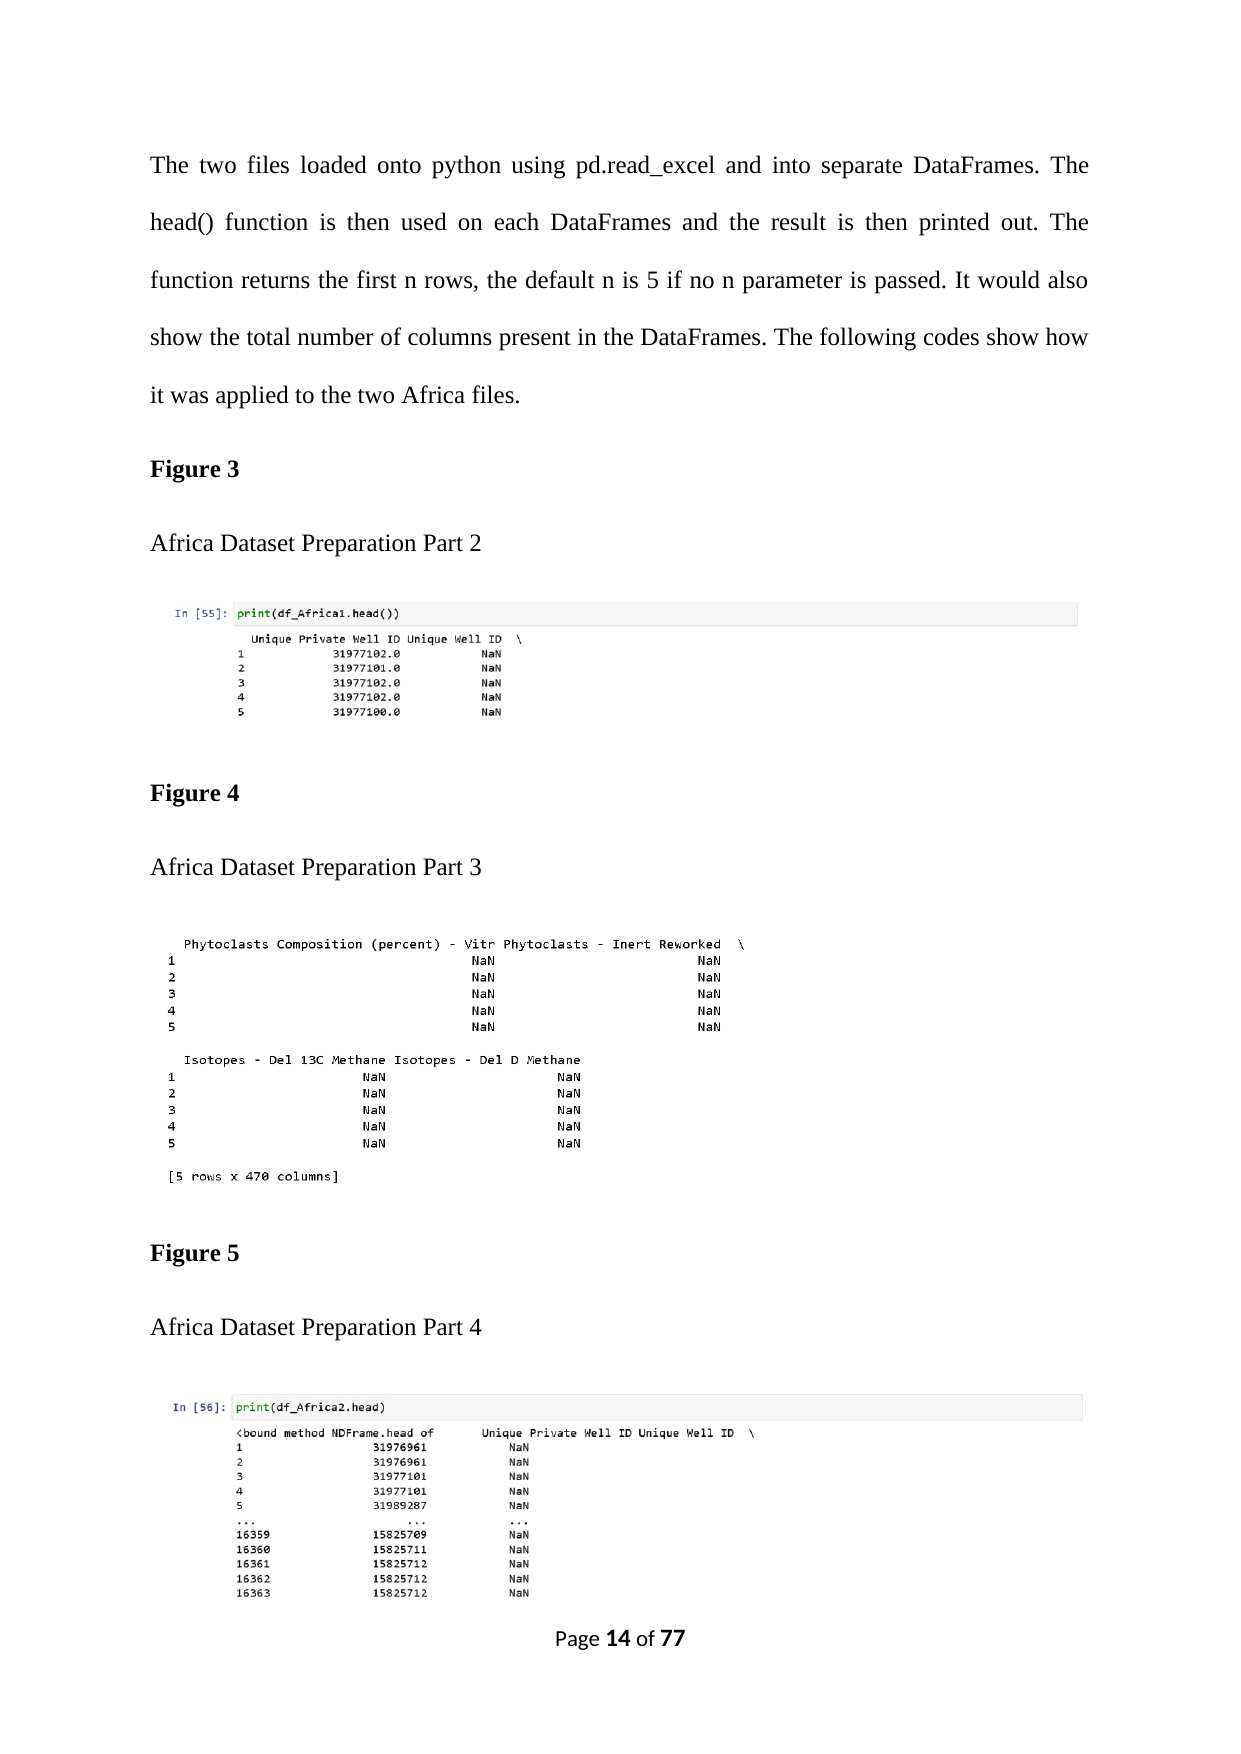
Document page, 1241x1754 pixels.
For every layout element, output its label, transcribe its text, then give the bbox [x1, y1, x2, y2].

text Africa Dataset Preparation Part 3 [150, 852, 1090, 881]
text Africa Dataset Preparation Part 2 [150, 528, 1090, 557]
text Africa Dataset Preparation Part 4 [150, 1312, 1090, 1341]
picture [150, 602, 1091, 734]
text The two files loaded onto python using pd.read_excel and into separate DataFrames. The head() function is then used on each DataFrames and the result is then printed out. The function returns the first n rows, the default n is 5 if no n parameter is passed. It would also show the total number of columns present in the DataFrames. The following codes show how it was applied to the two Africa files. [150, 150, 1090, 409]
text Figure 4 [150, 778, 1090, 807]
text Figure 5 [150, 1238, 1090, 1267]
picture [150, 1386, 1091, 1602]
text Figure 3 [150, 454, 1090, 483]
picture [150, 926, 786, 1194]
